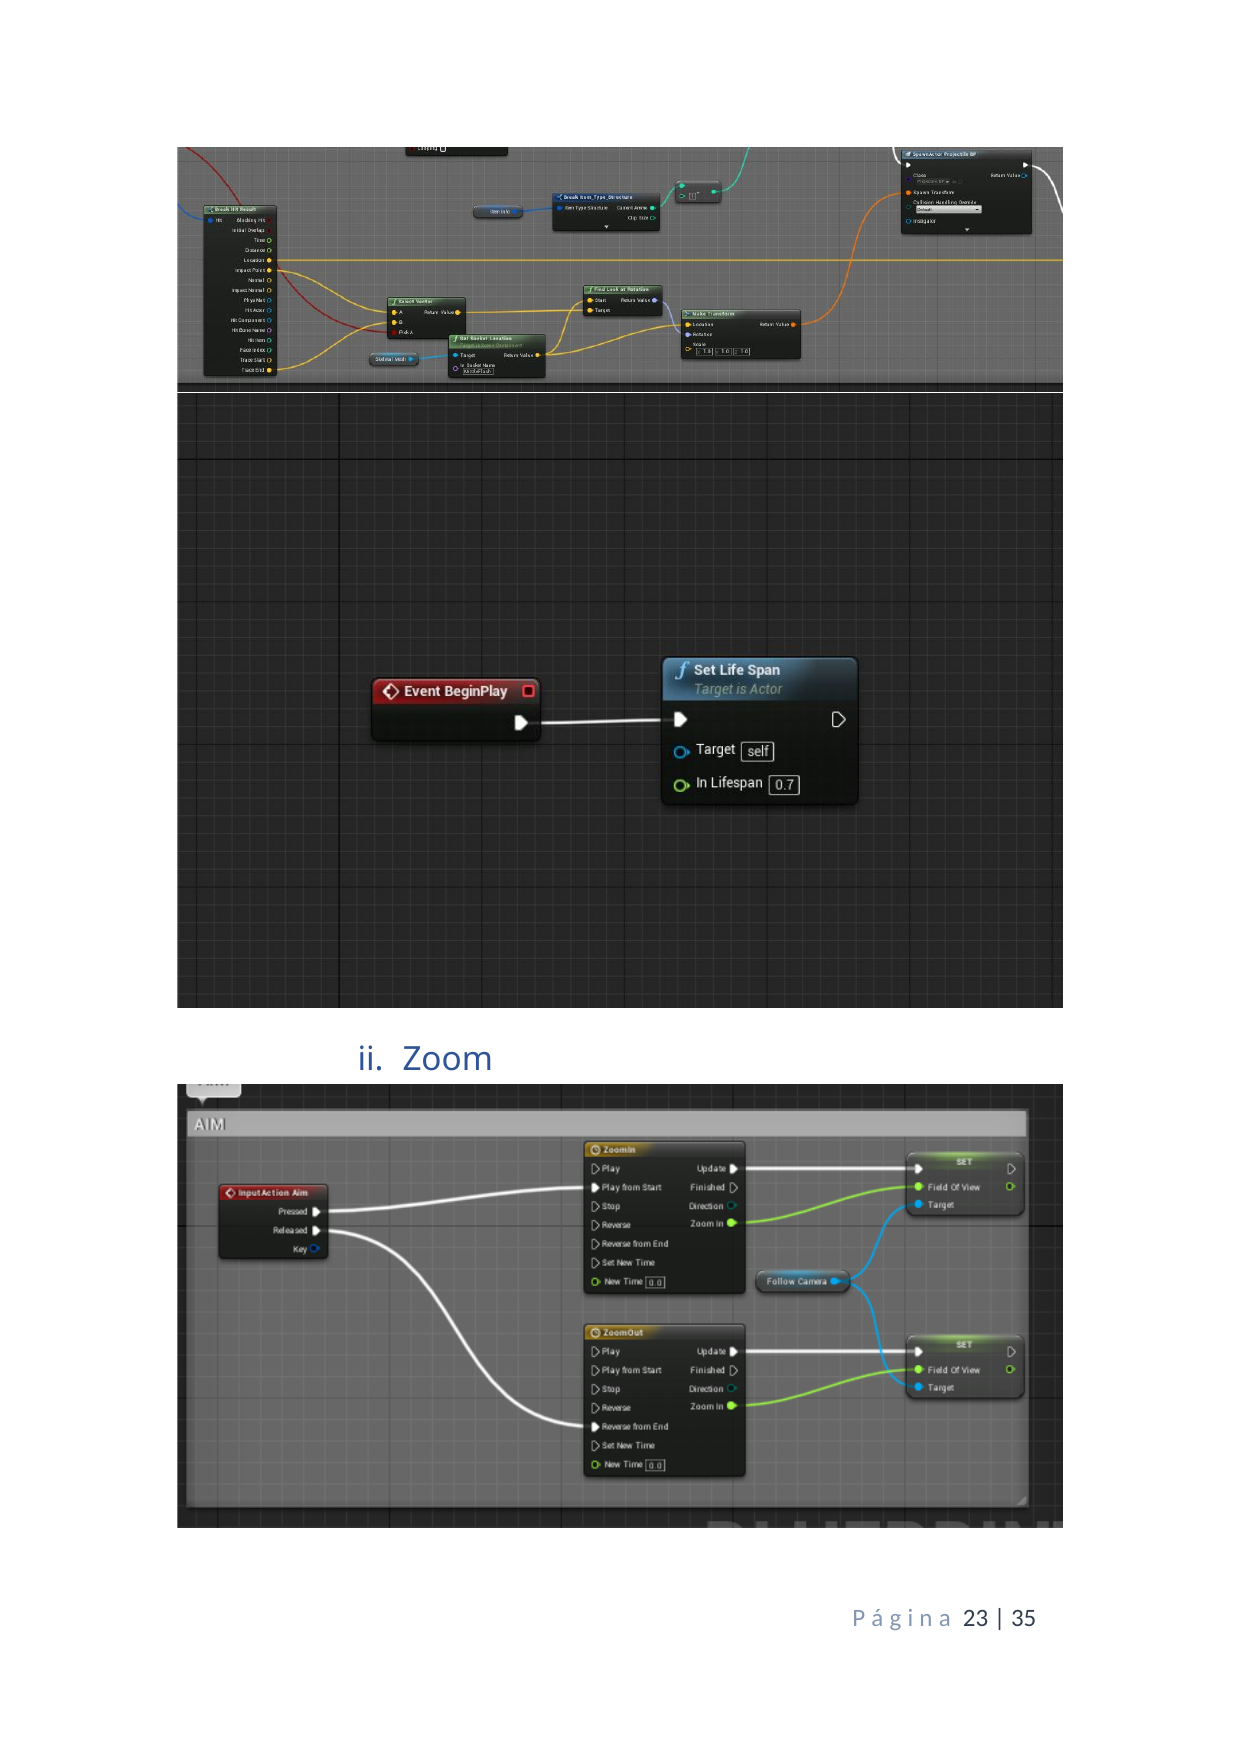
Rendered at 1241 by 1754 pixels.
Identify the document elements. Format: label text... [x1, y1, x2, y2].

picture [177, 147, 1063, 392]
picture [177, 1084, 1063, 1528]
picture [177, 393, 1063, 1008]
subtitle Zoom [383, 1035, 1063, 1081]
